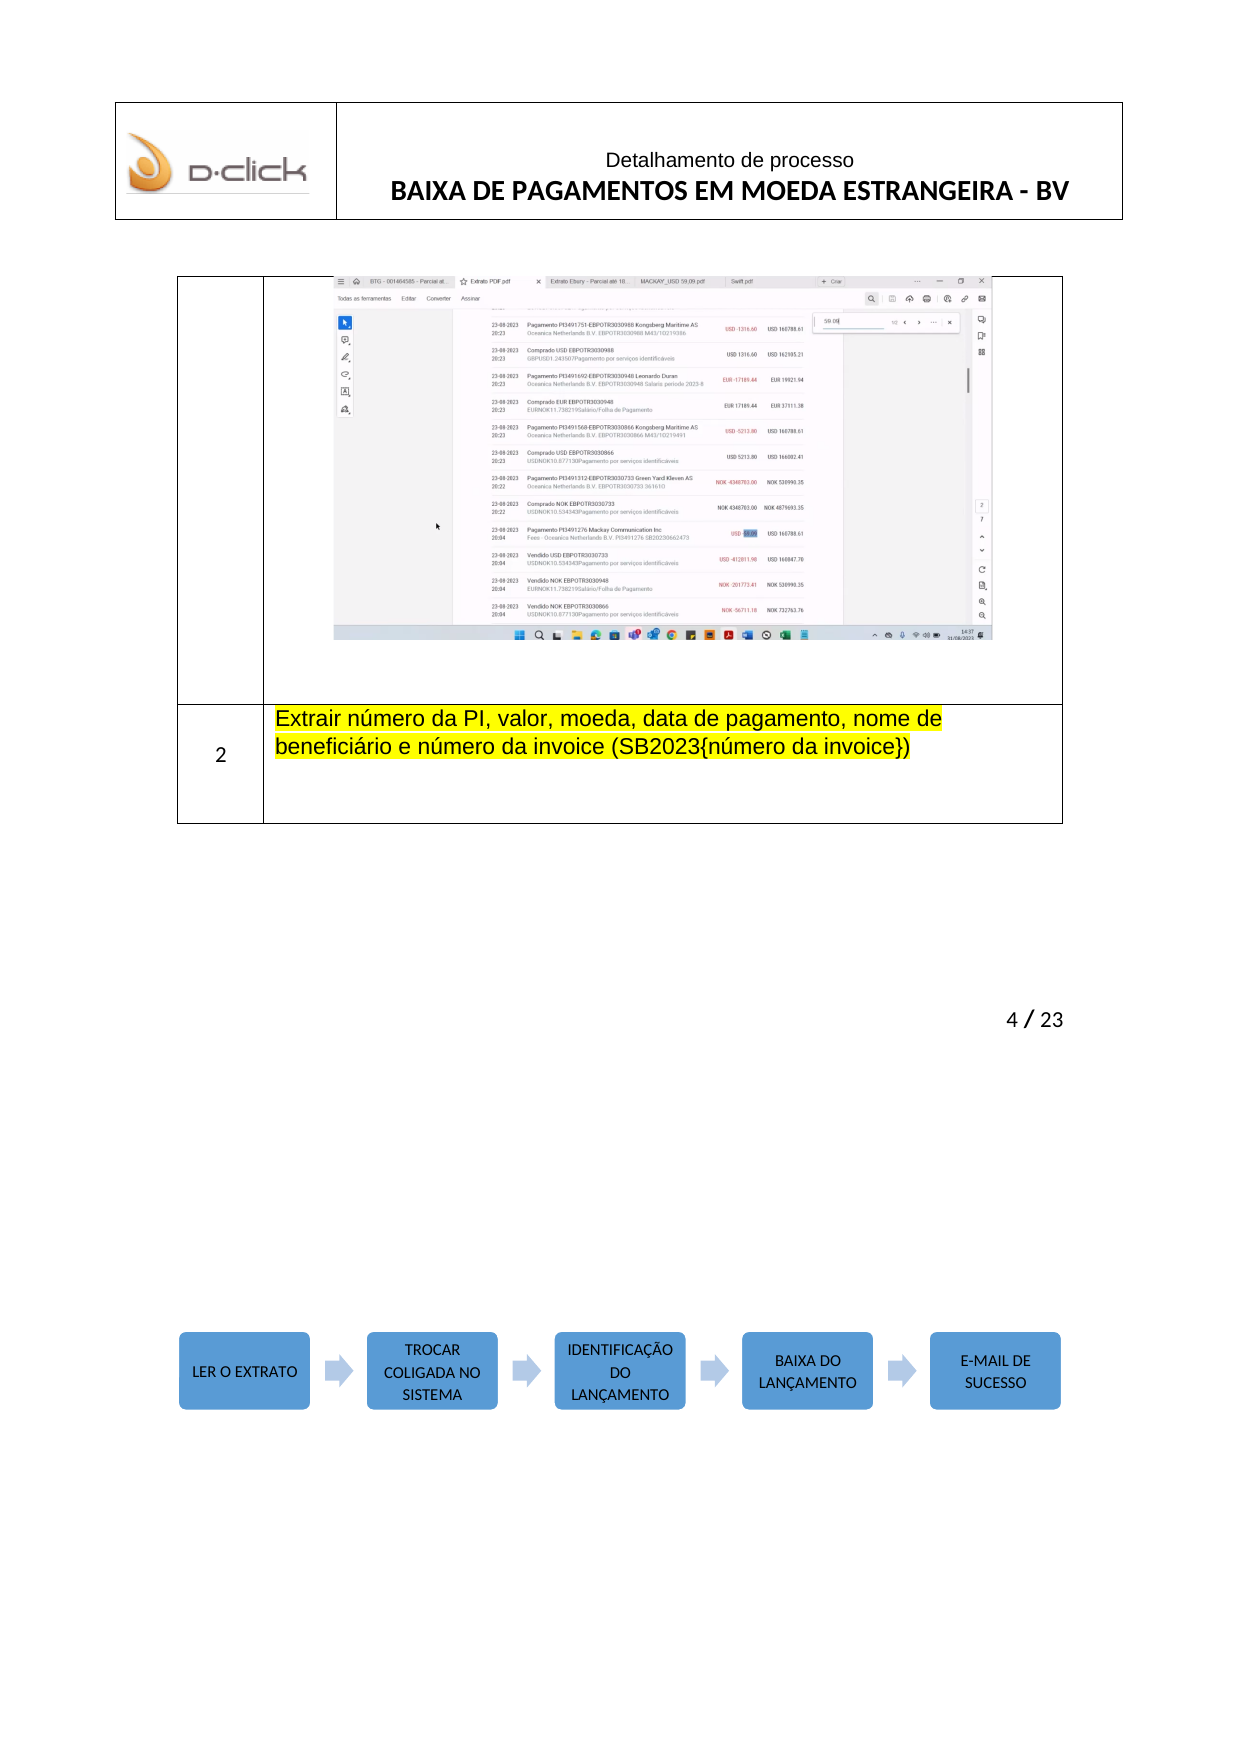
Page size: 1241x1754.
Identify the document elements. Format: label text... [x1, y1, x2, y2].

table_cell Abrir Extrato do dia. Arquivo EXTRATO em pasta PASTA_EXTRATO. Procurar por linhas que contenham Pagamentos. Estrutura de nome no extrato: ‘Pagamento PI{número da PI}- {código} {Nome de beneficiário}’. Ex.:“Pagamento PI3491568-EBPOTR3030866 Kongsberg Maritime AS”. [264, 277, 1062, 703]
picture [333, 276, 993, 640]
table_cell Extrair número da PI, valor, moeda, data de pagamento, nome de beneficiário e número da invoice (SB2023{número da invoice}) [264, 705, 1062, 823]
table_cell 2 [178, 705, 263, 823]
picture [126, 130, 310, 195]
table_cell 1 [178, 277, 263, 703]
